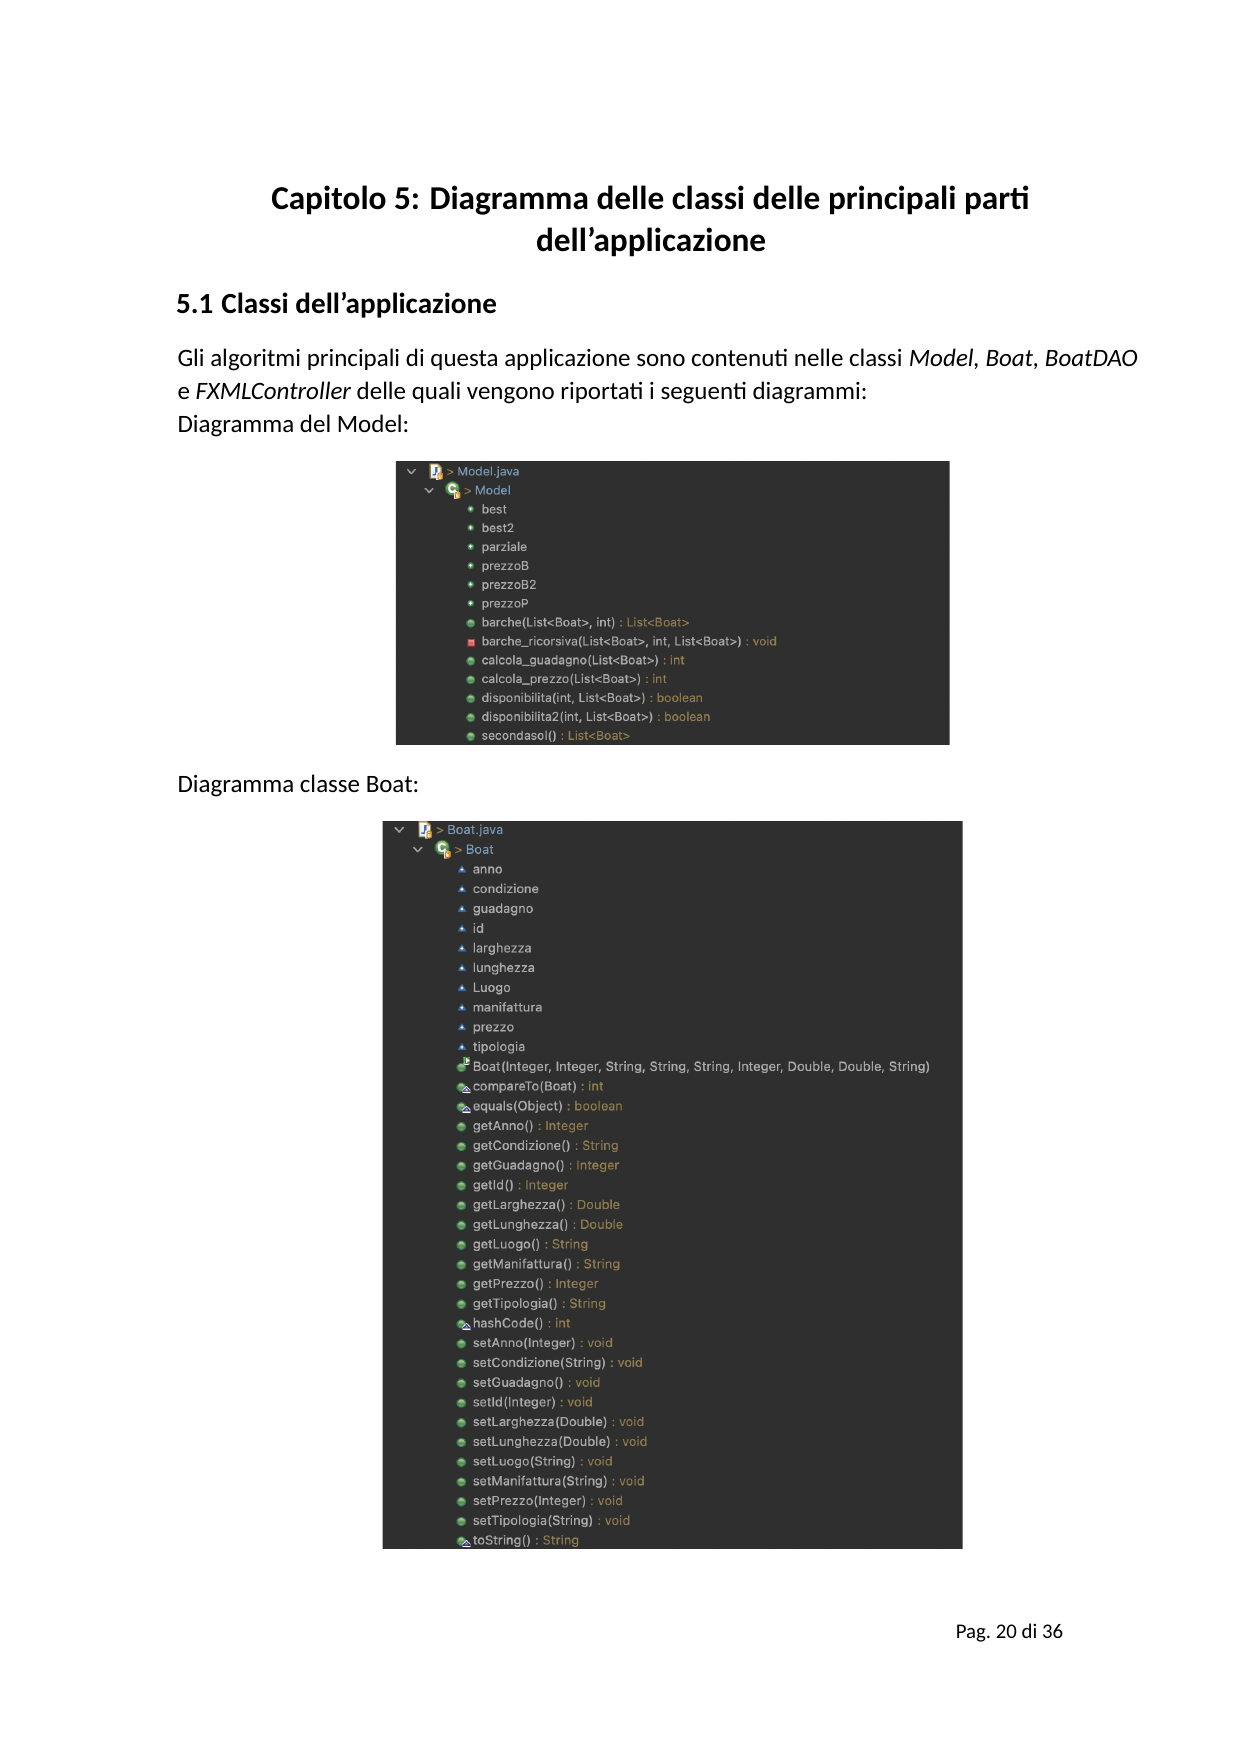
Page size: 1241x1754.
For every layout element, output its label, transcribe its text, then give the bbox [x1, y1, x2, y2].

text Gli algoritmi principali di questa applicazione sono contenuti nelle classi Model, Boat, BoatDAO e FXMLController delle quali vengono riportati i seguenti diagrammi: [177, 342, 1168, 405]
picture [382, 821, 963, 1549]
subtitle 5.1 Classi dell’applicazione [176, 285, 1168, 321]
text Diagramma classe Boat: [177, 768, 1168, 798]
subtitle Capitolo 5: Diagramma delle classi delle principali parti dell’applicazione [177, 177, 1124, 260]
text Diagramma del Model: [177, 408, 1168, 438]
picture [395, 461, 950, 745]
